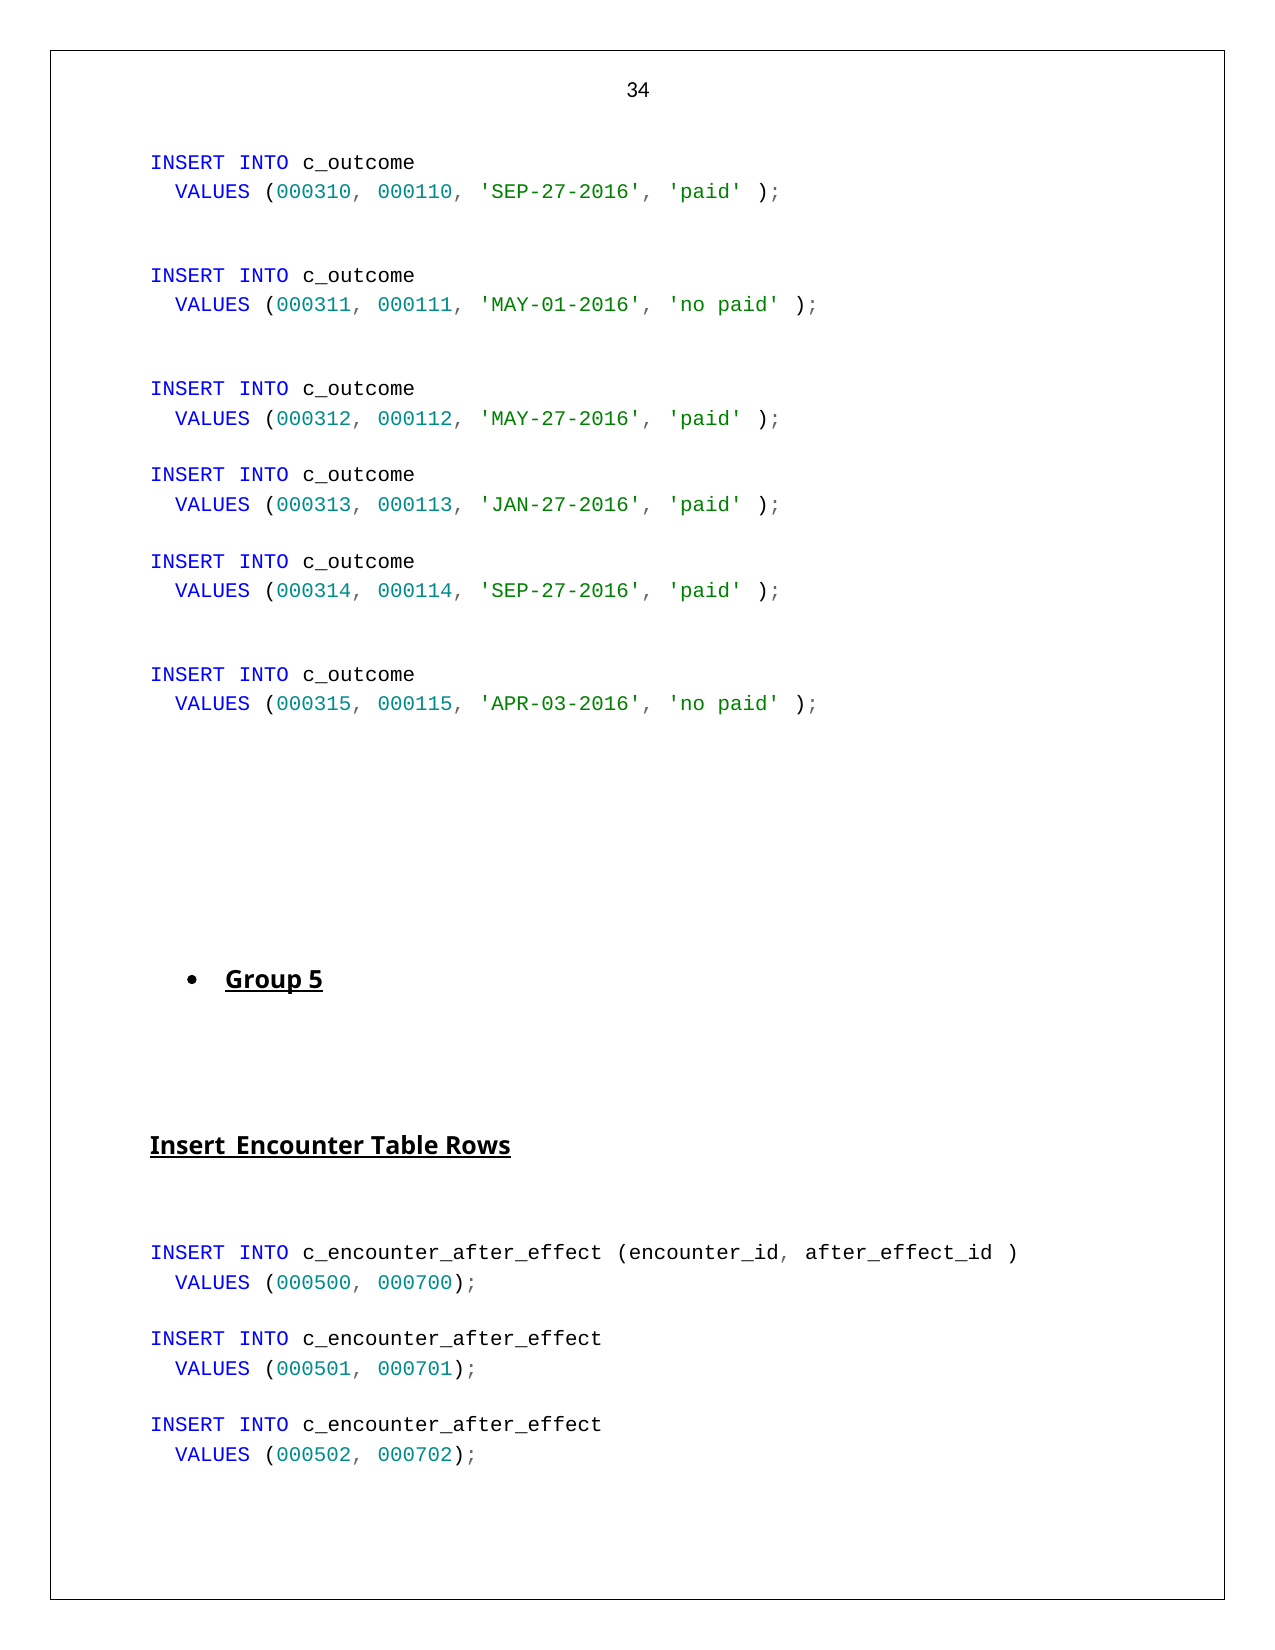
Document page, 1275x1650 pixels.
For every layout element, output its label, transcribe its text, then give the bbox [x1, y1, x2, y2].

text Insert_Encounter Table Rows [150, 1127, 1125, 1162]
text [150, 1241, 1125, 1495]
list Group 5 [187, 961, 1125, 996]
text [150, 150, 1125, 718]
